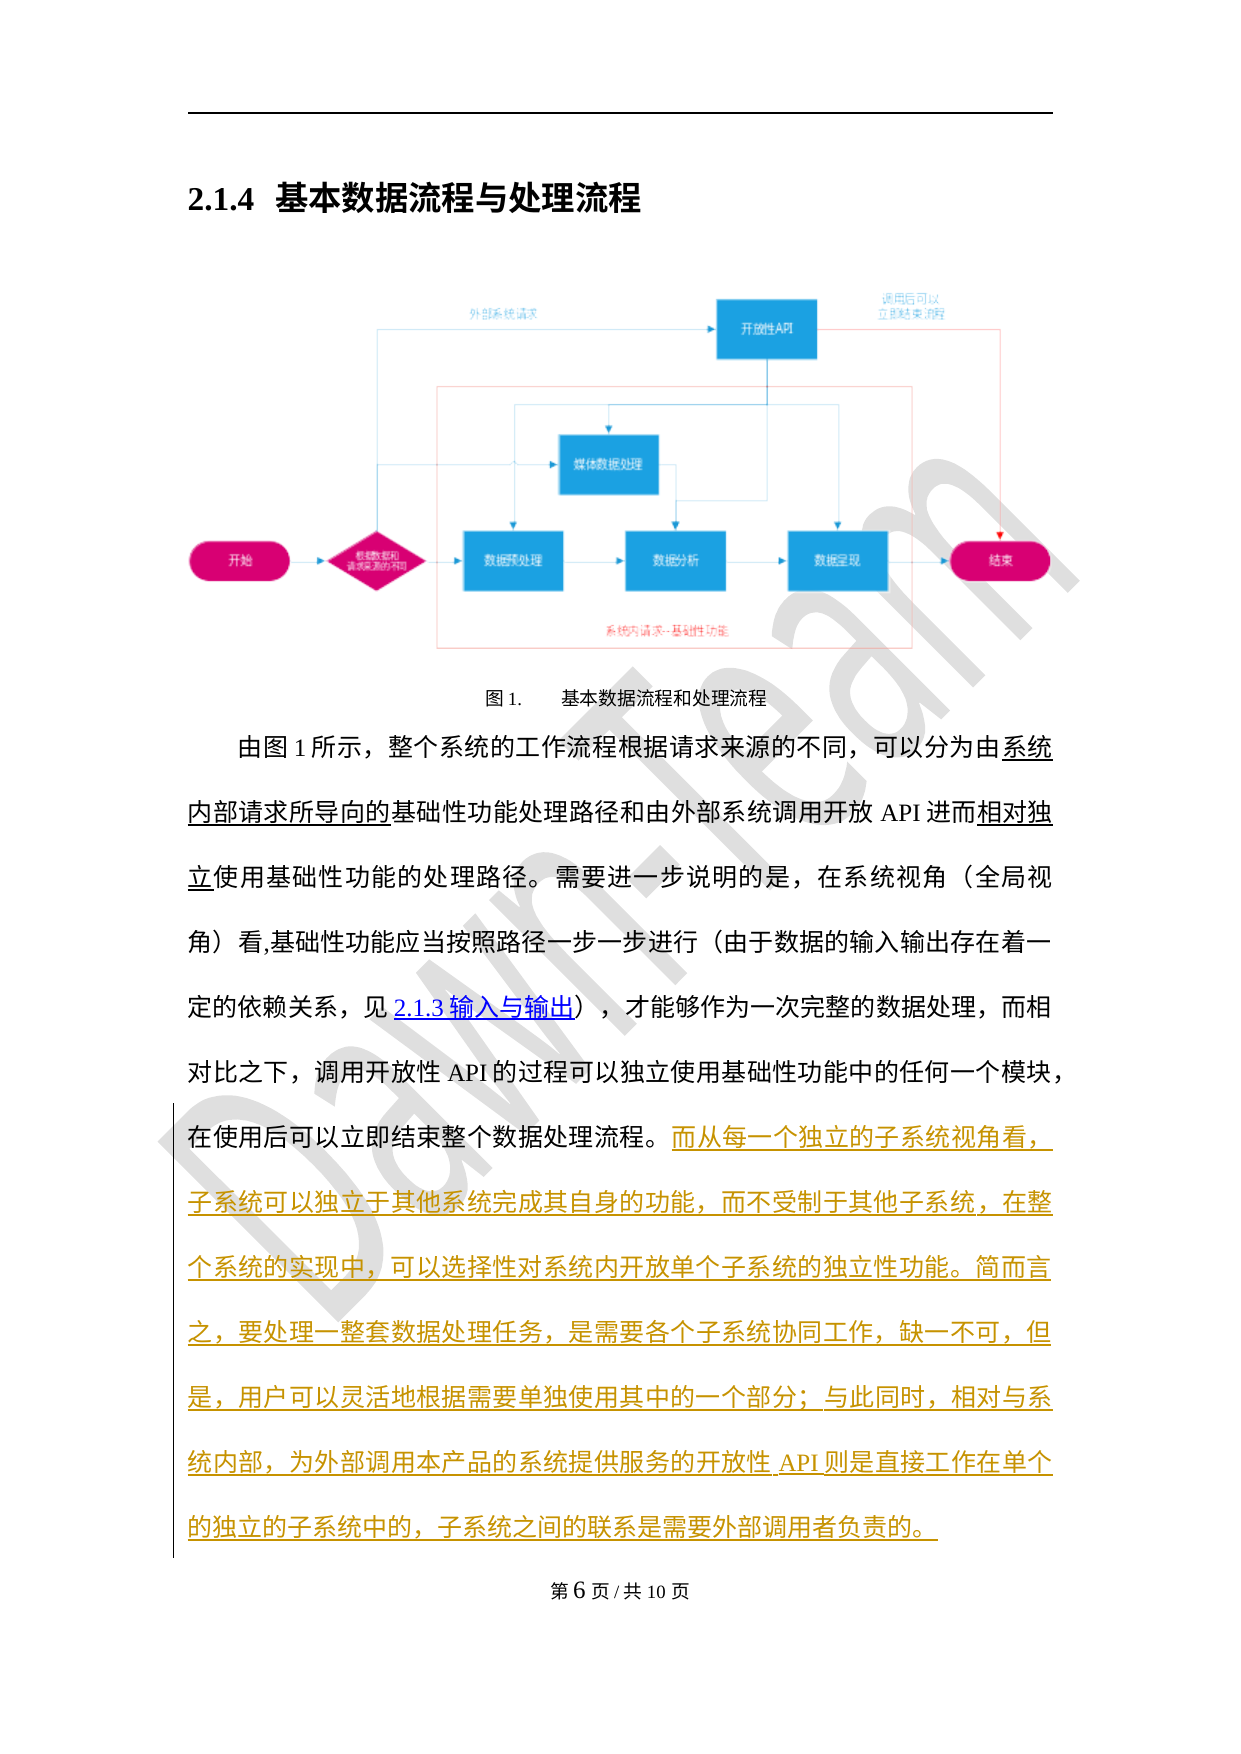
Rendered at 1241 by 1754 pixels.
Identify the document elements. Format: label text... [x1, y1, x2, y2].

subtitle 基本数据流程与处理流程 [187, 164, 1053, 229]
text 由图1所示，整个系统的工作流程根据请求来源的不同，可以分为由系统内部请求所导向的基础性功能处理路径和由外部系统调用开放API进而相对独立使用基础性功能的处理路径。需要进一步说明的是，在系统视角（全局视角）看,基础性功能应当按照路径一步一步进行（由于数据的输入输出存在着一定的依赖关系，见2.1.3输入与输出），才能够作为一次完整的数据处理，而相对比之下，调用开放性API的过程可以独立使用基础性功能中的任何一个模块，在使用后可以立即结束整个数据处理流程。 [187, 713, 1053, 1558]
list 基本数据流程和处理流程 [217, 681, 1053, 713]
